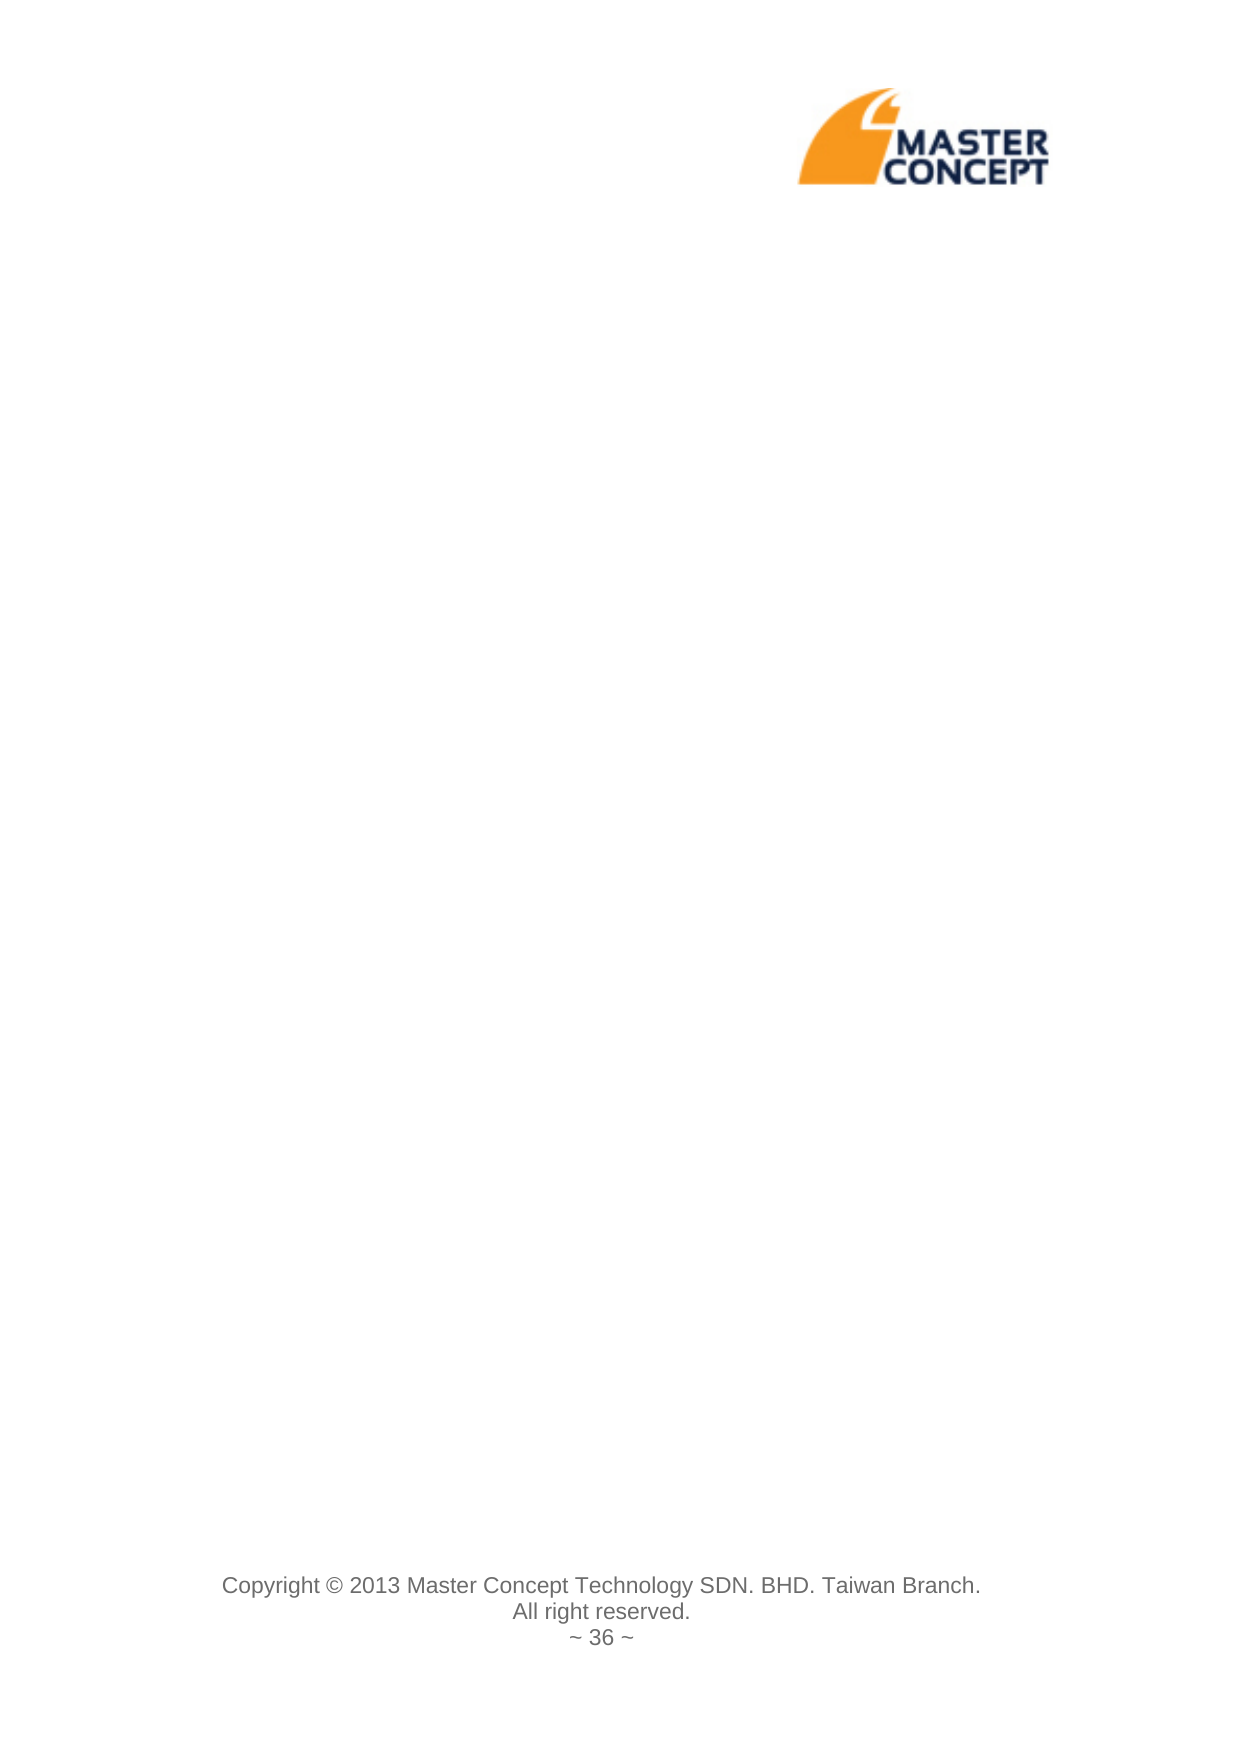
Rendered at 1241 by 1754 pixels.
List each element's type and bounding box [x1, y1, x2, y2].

picture [796, 88, 1053, 187]
